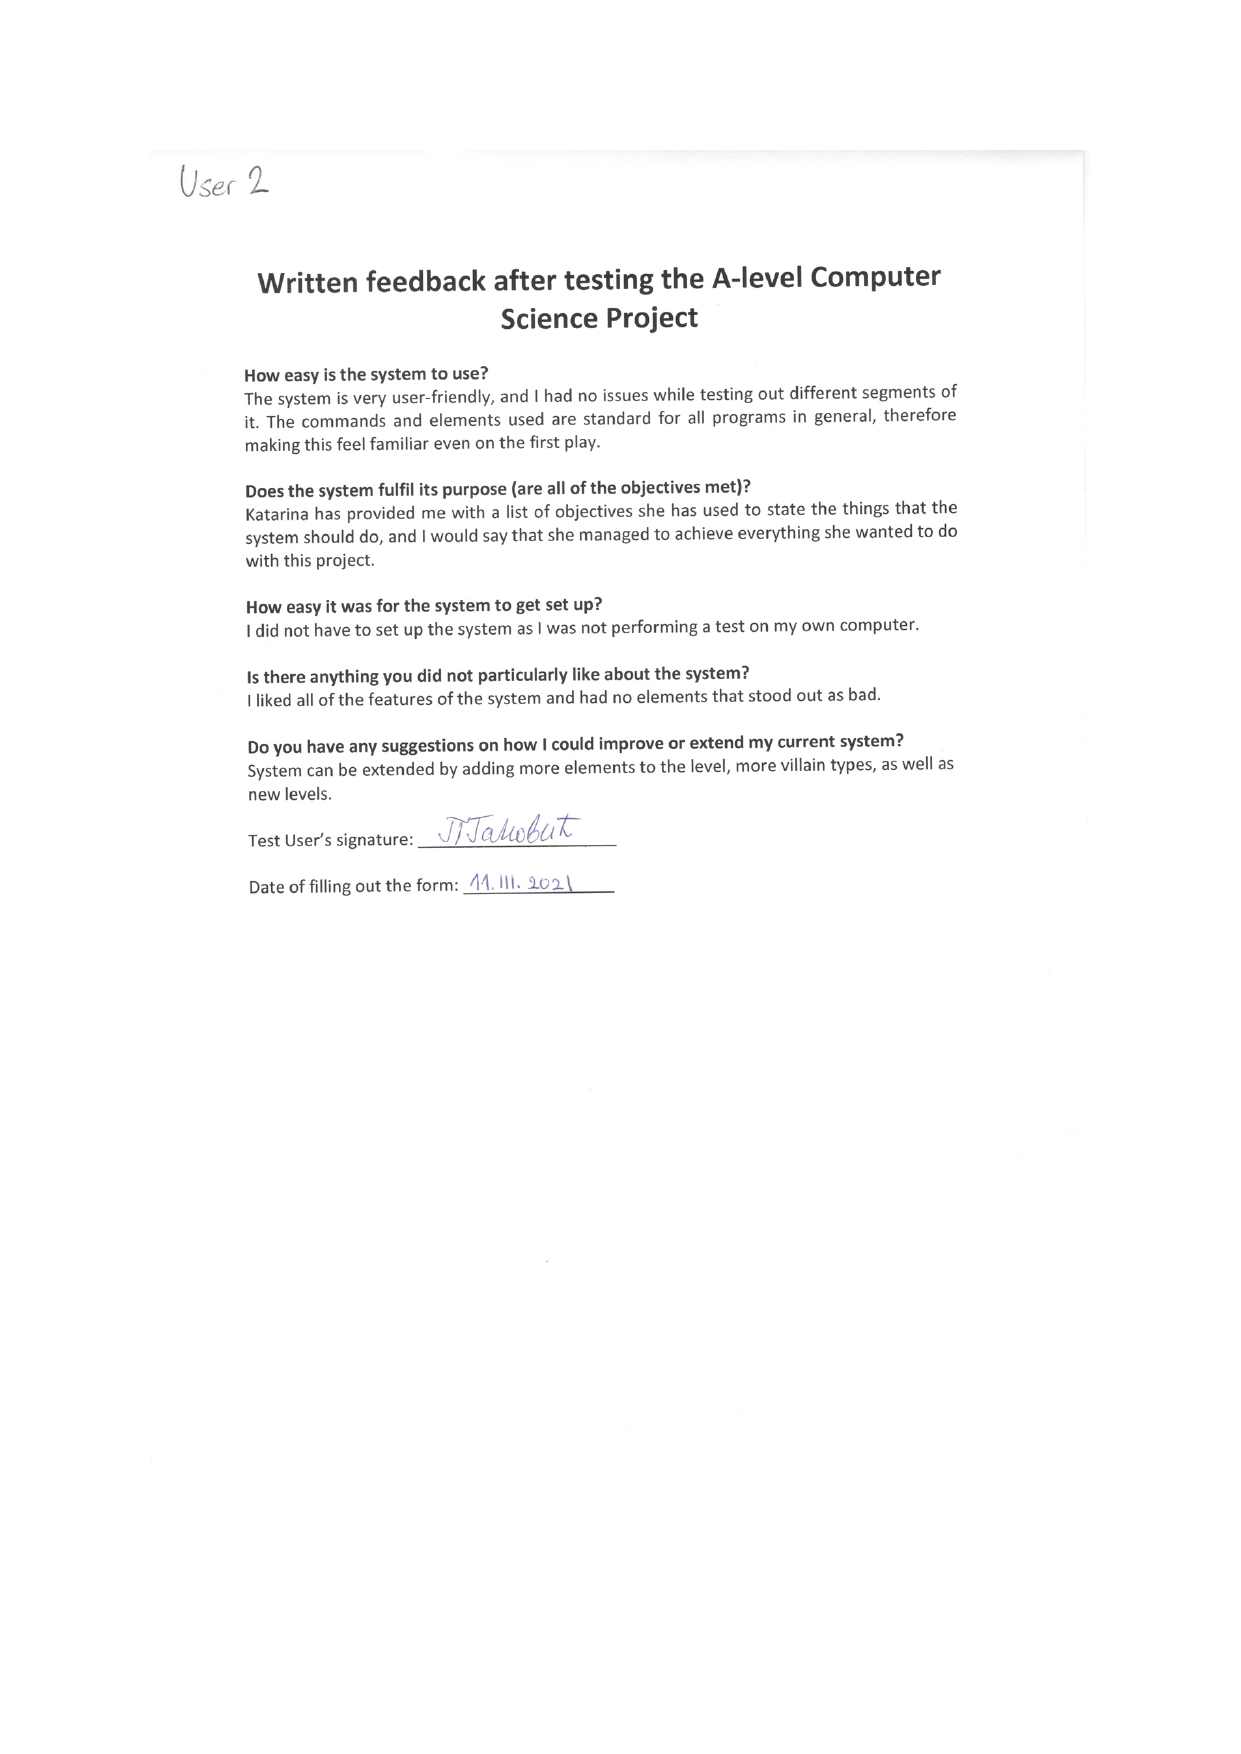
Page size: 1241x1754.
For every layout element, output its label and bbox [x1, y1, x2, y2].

picture [150, 150, 1091, 1478]
